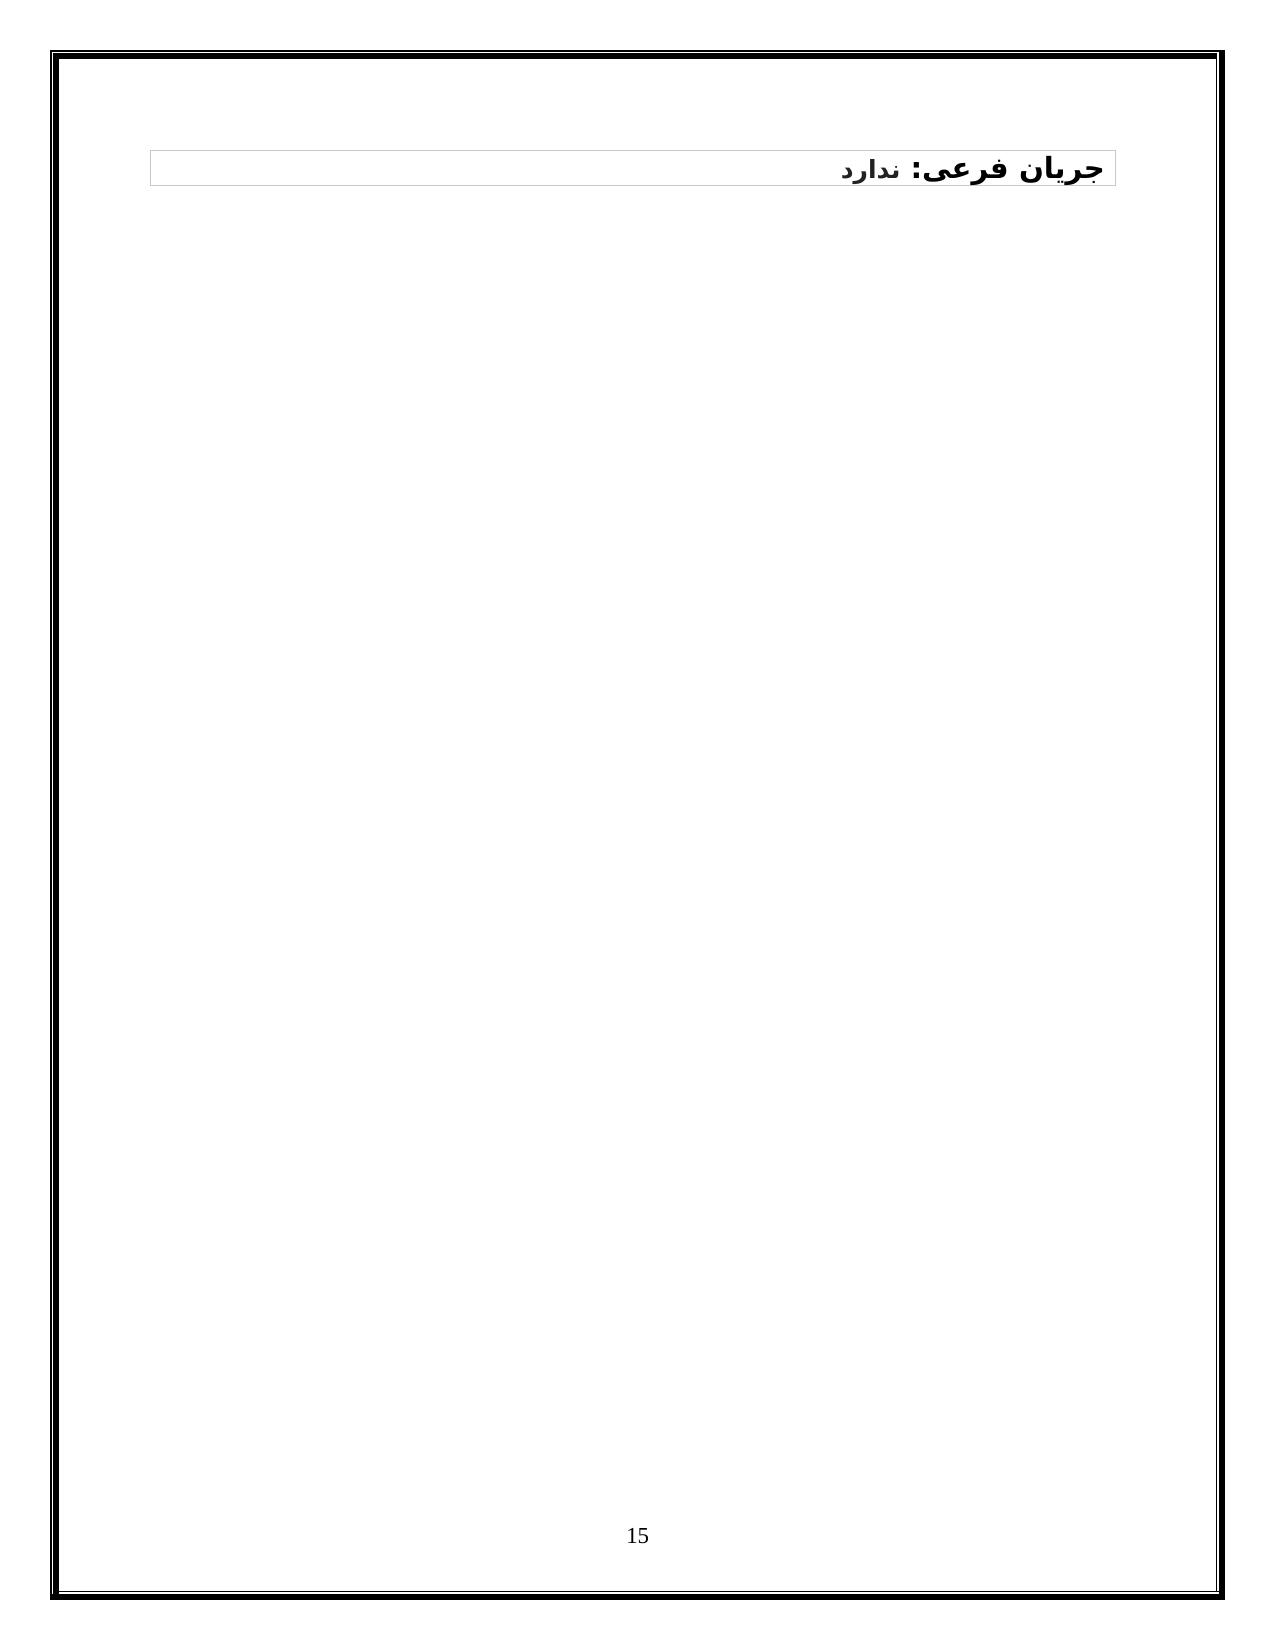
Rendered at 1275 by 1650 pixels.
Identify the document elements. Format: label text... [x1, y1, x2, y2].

table_cell جریان فرعی: ندارد [151, 151, 1115, 185]
